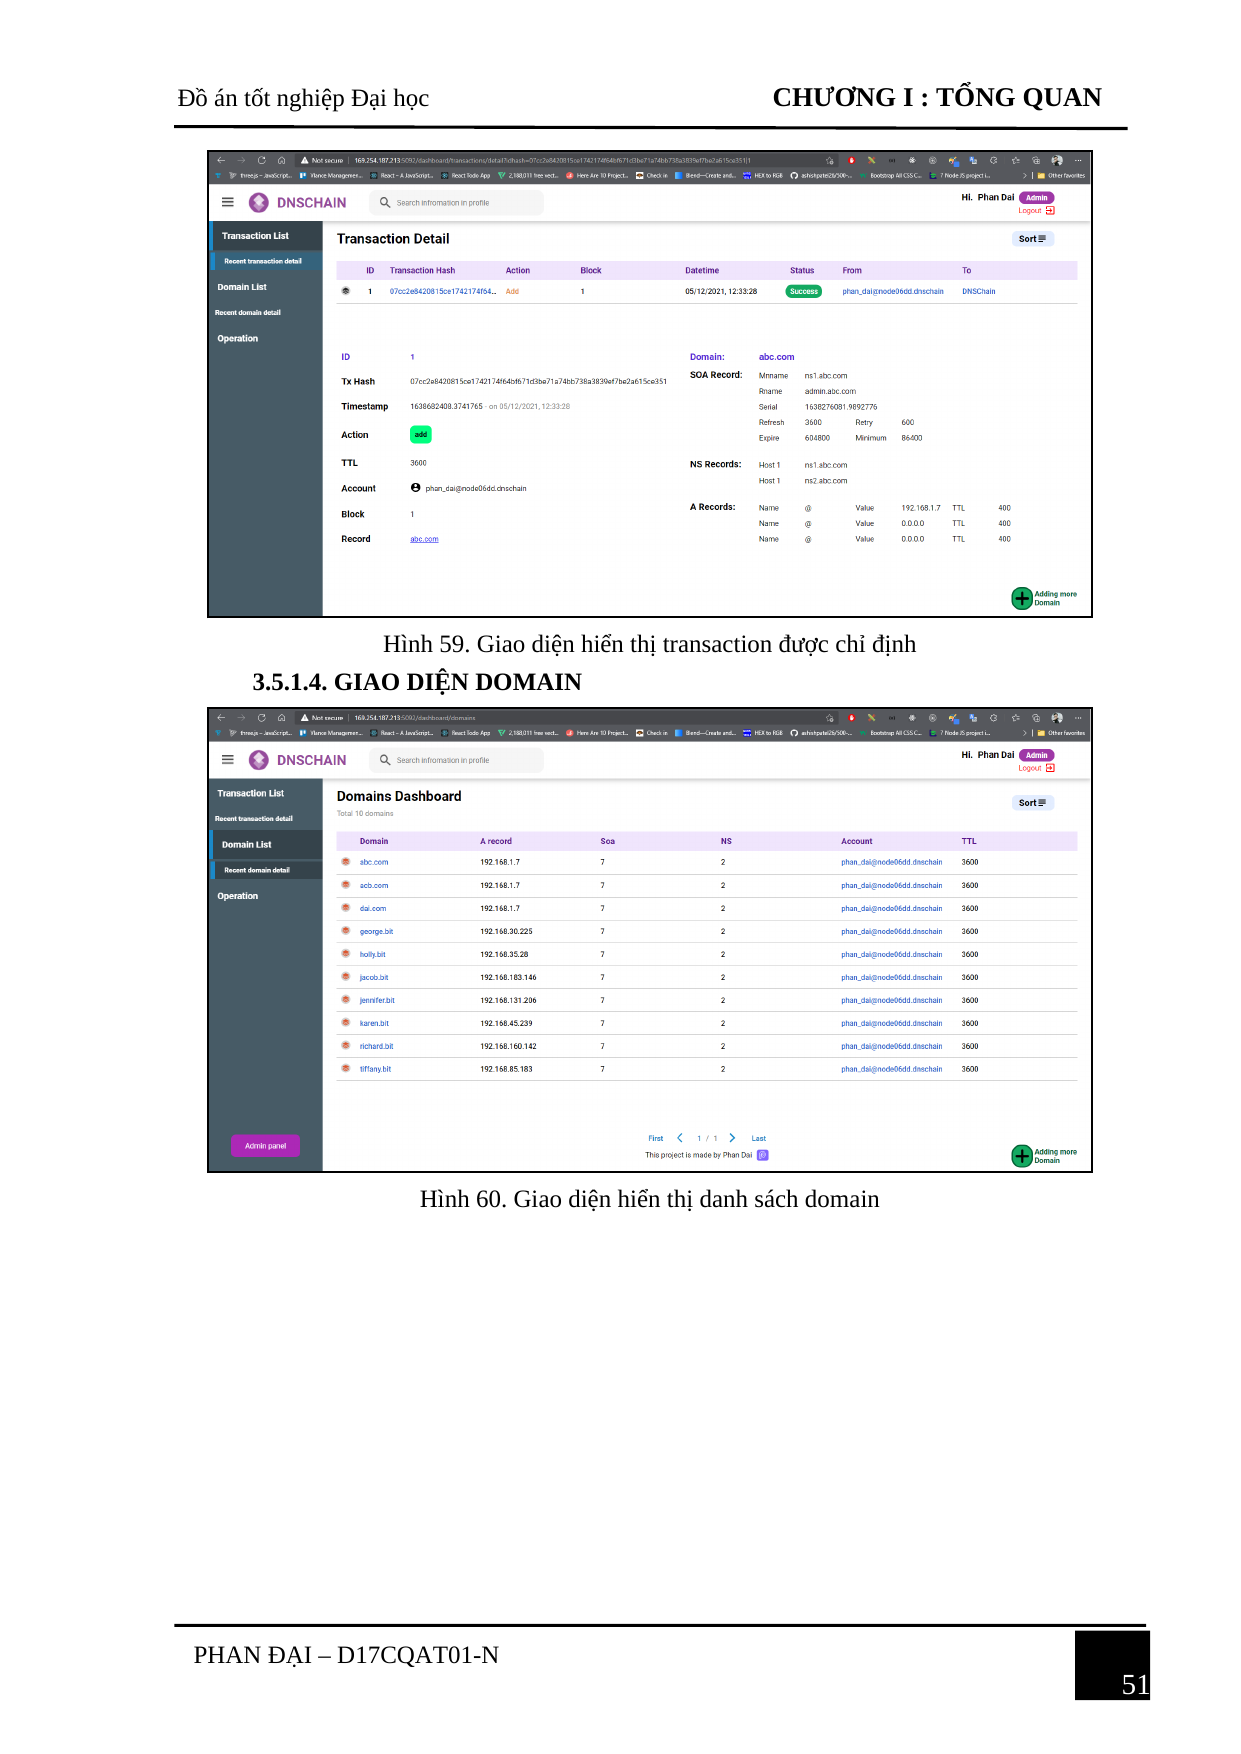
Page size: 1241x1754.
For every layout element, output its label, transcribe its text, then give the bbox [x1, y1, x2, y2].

text Hình 60. Giao diện hiển thị danh sách domain [177, 1184, 1122, 1212]
picture [209, 152, 1091, 616]
subtitle 3.5.1.4. GIAO DIỆN DOMAIN [177, 667, 1122, 696]
picture [209, 709, 1091, 1171]
text Hình 59. Giao diện hiển thị transaction được chỉ định [177, 629, 1122, 658]
